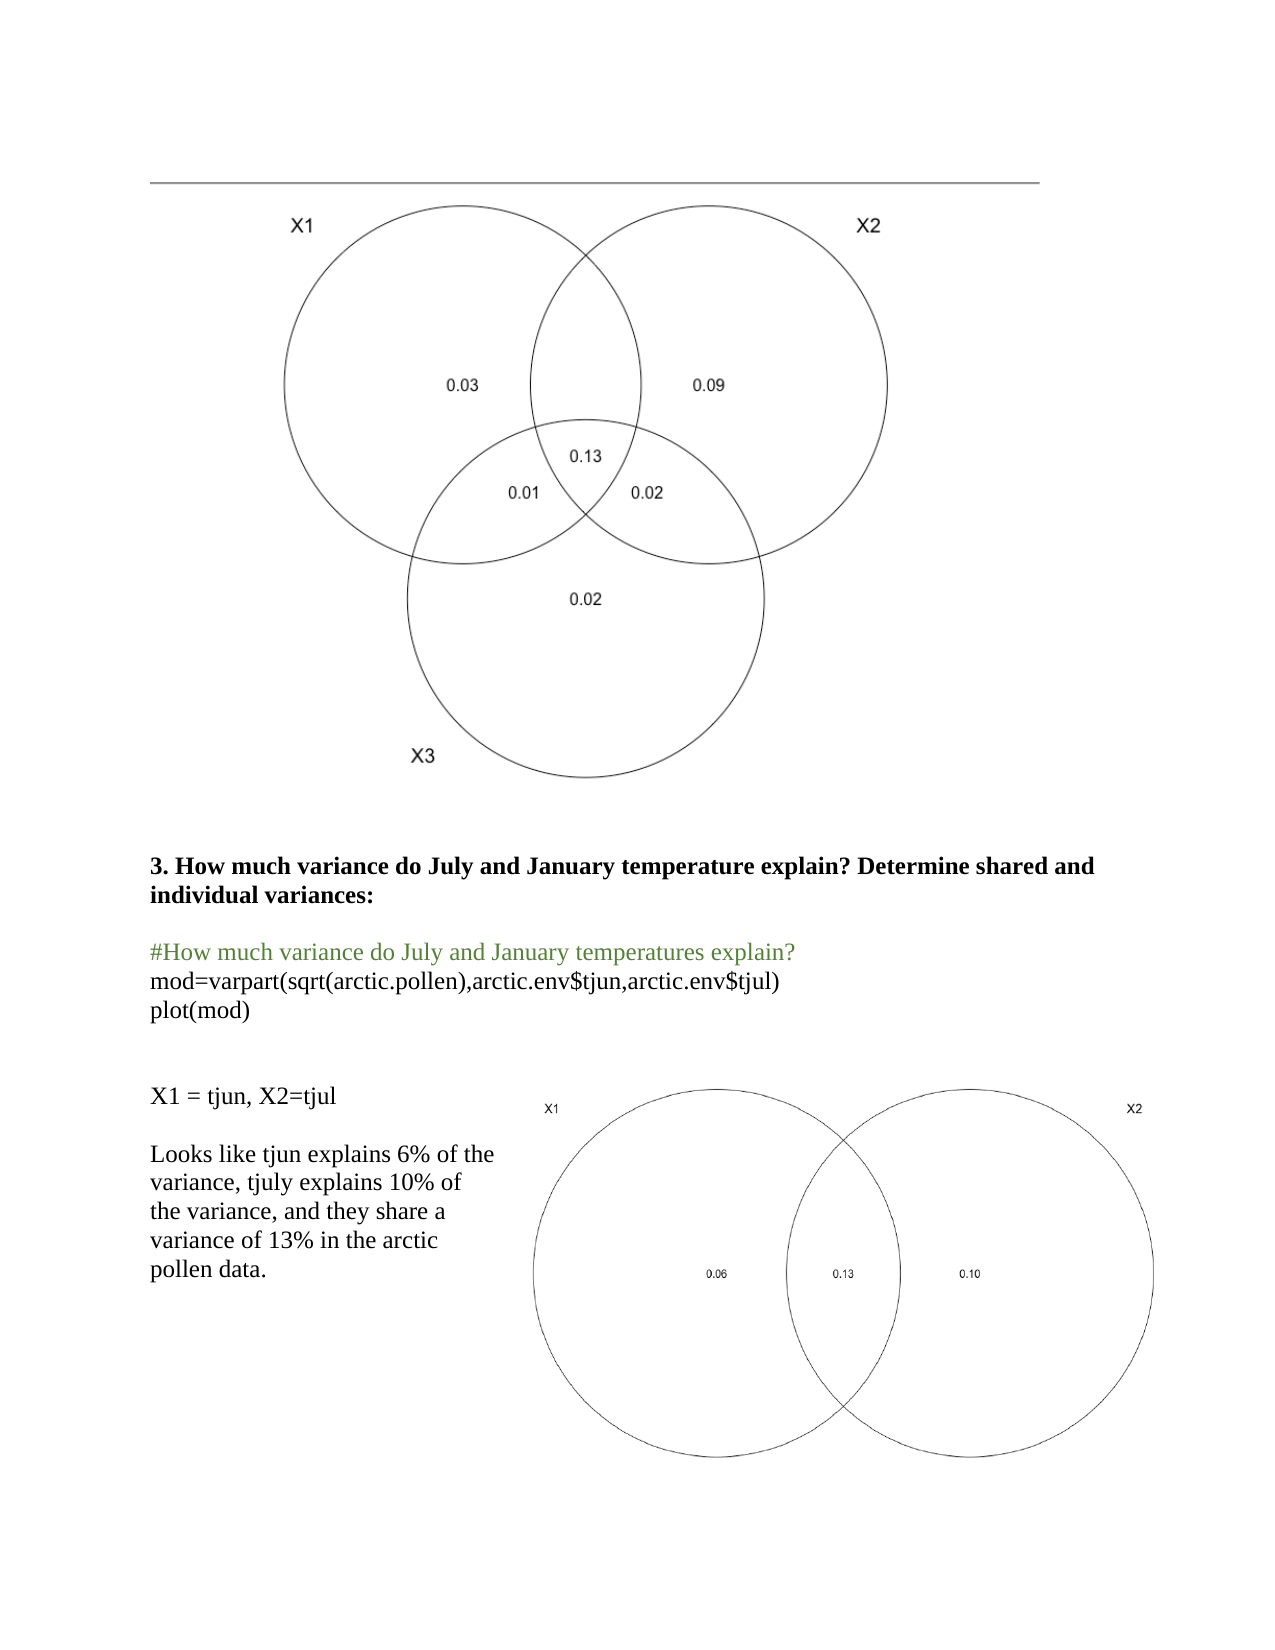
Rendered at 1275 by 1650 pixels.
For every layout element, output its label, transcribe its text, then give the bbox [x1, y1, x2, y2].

text Looks like tjun explains 6% of the variance, tjuly explains 10% of the variance, and they share a variance of 13% in the arctic pollen data. [150, 1139, 517, 1282]
text #How much variance do July and January temperatures explain? [150, 937, 1125, 966]
text 3. How much variance do July and January temperature explain? Determine shared and individual variances: [150, 851, 1125, 909]
picture [150, 150, 1040, 794]
text X1 = tjun, X2=tjul [150, 1081, 1125, 1110]
text mod=varpart(sqrt(arctic.pollen),arctic.env$tjun,arctic.env$tjul) [150, 966, 1125, 995]
text plot(mod) [150, 995, 1125, 1024]
picture [517, 1082, 1182, 1469]
